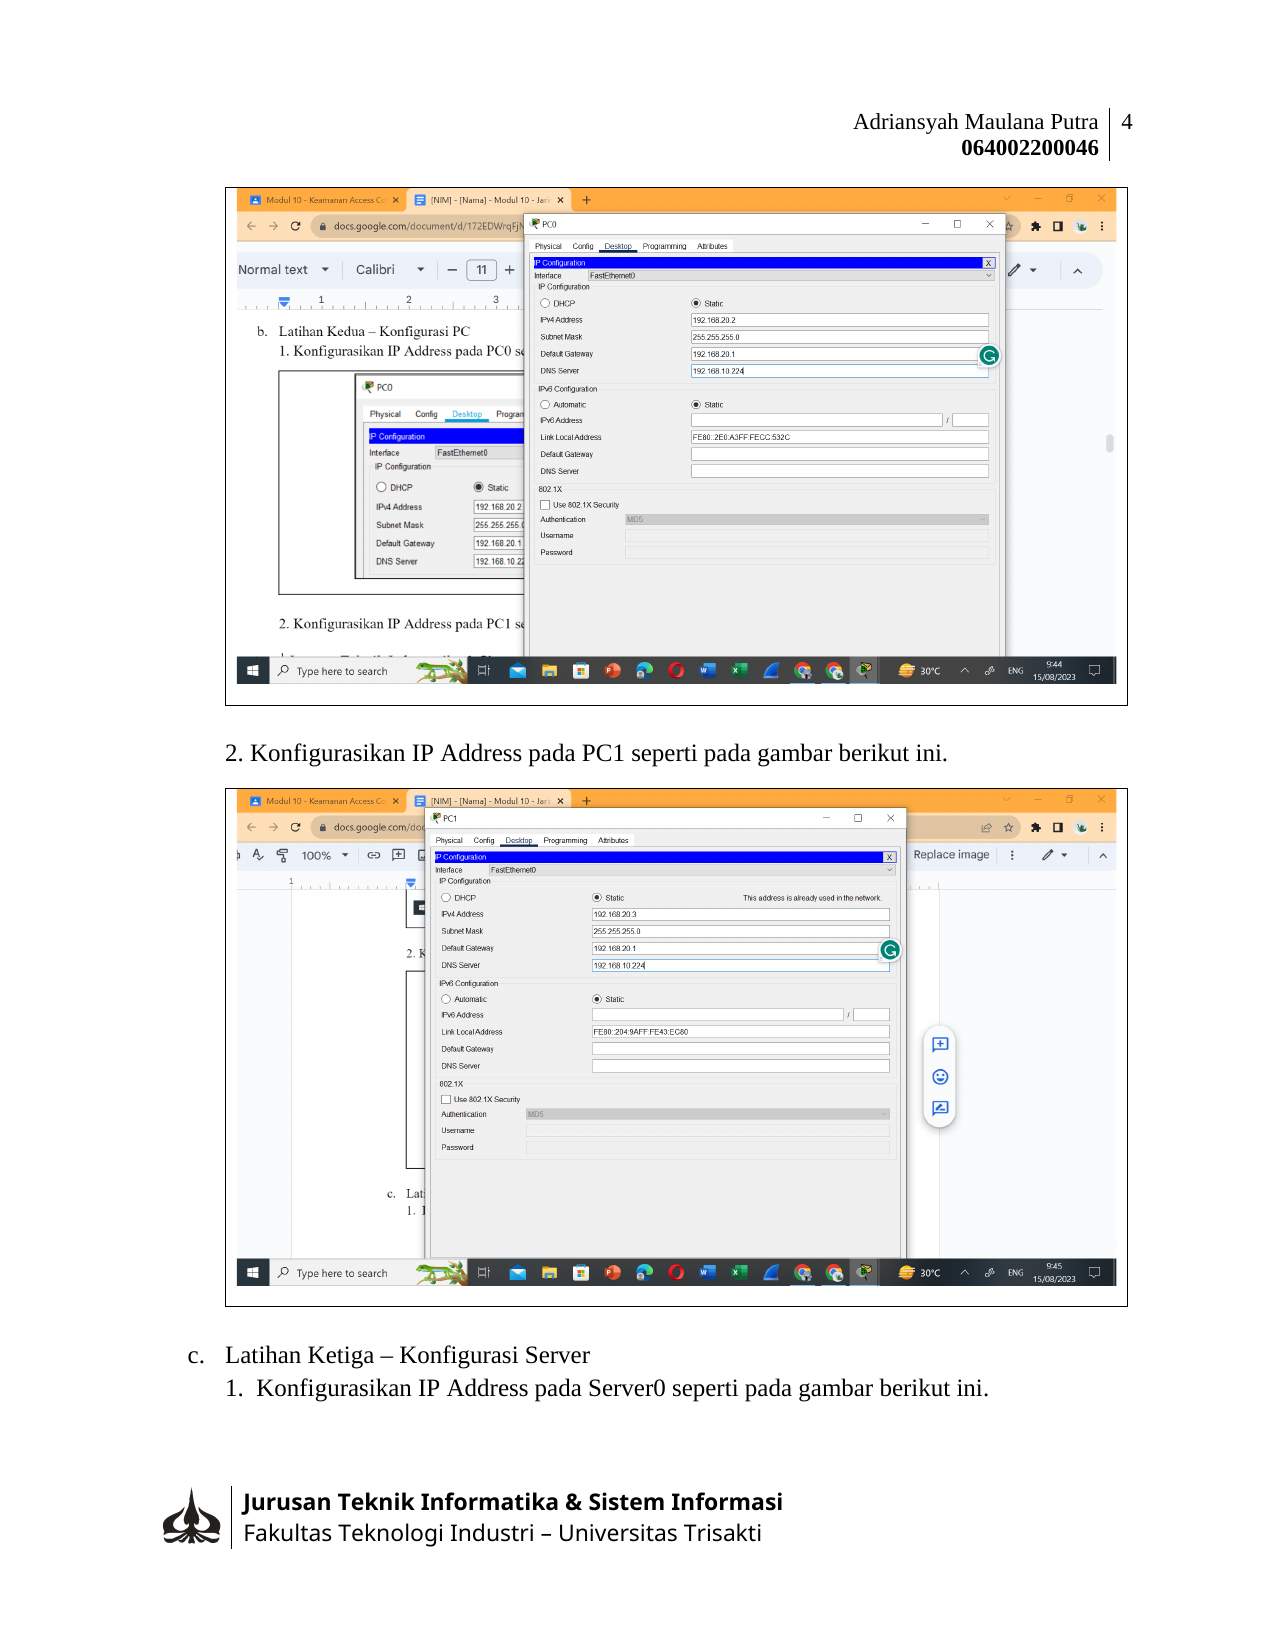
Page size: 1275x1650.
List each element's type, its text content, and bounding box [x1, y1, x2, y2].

picture [162, 1486, 221, 1544]
table_header [226, 789, 1127, 1306]
text 2. Konfigurasikan IP Address pada PC1 seperti pada gambar berikut ini. [225, 738, 1125, 767]
list Latihan Ketiga – Konfigurasi Server [187, 1340, 1125, 1368]
picture [236, 789, 1117, 1286]
picture [236, 188, 1117, 684]
text 1. Konfigurasikan IP Address pada Server0 seperti pada gambar berikut ini. [225, 1373, 1125, 1401]
table_header [226, 188, 1127, 704]
